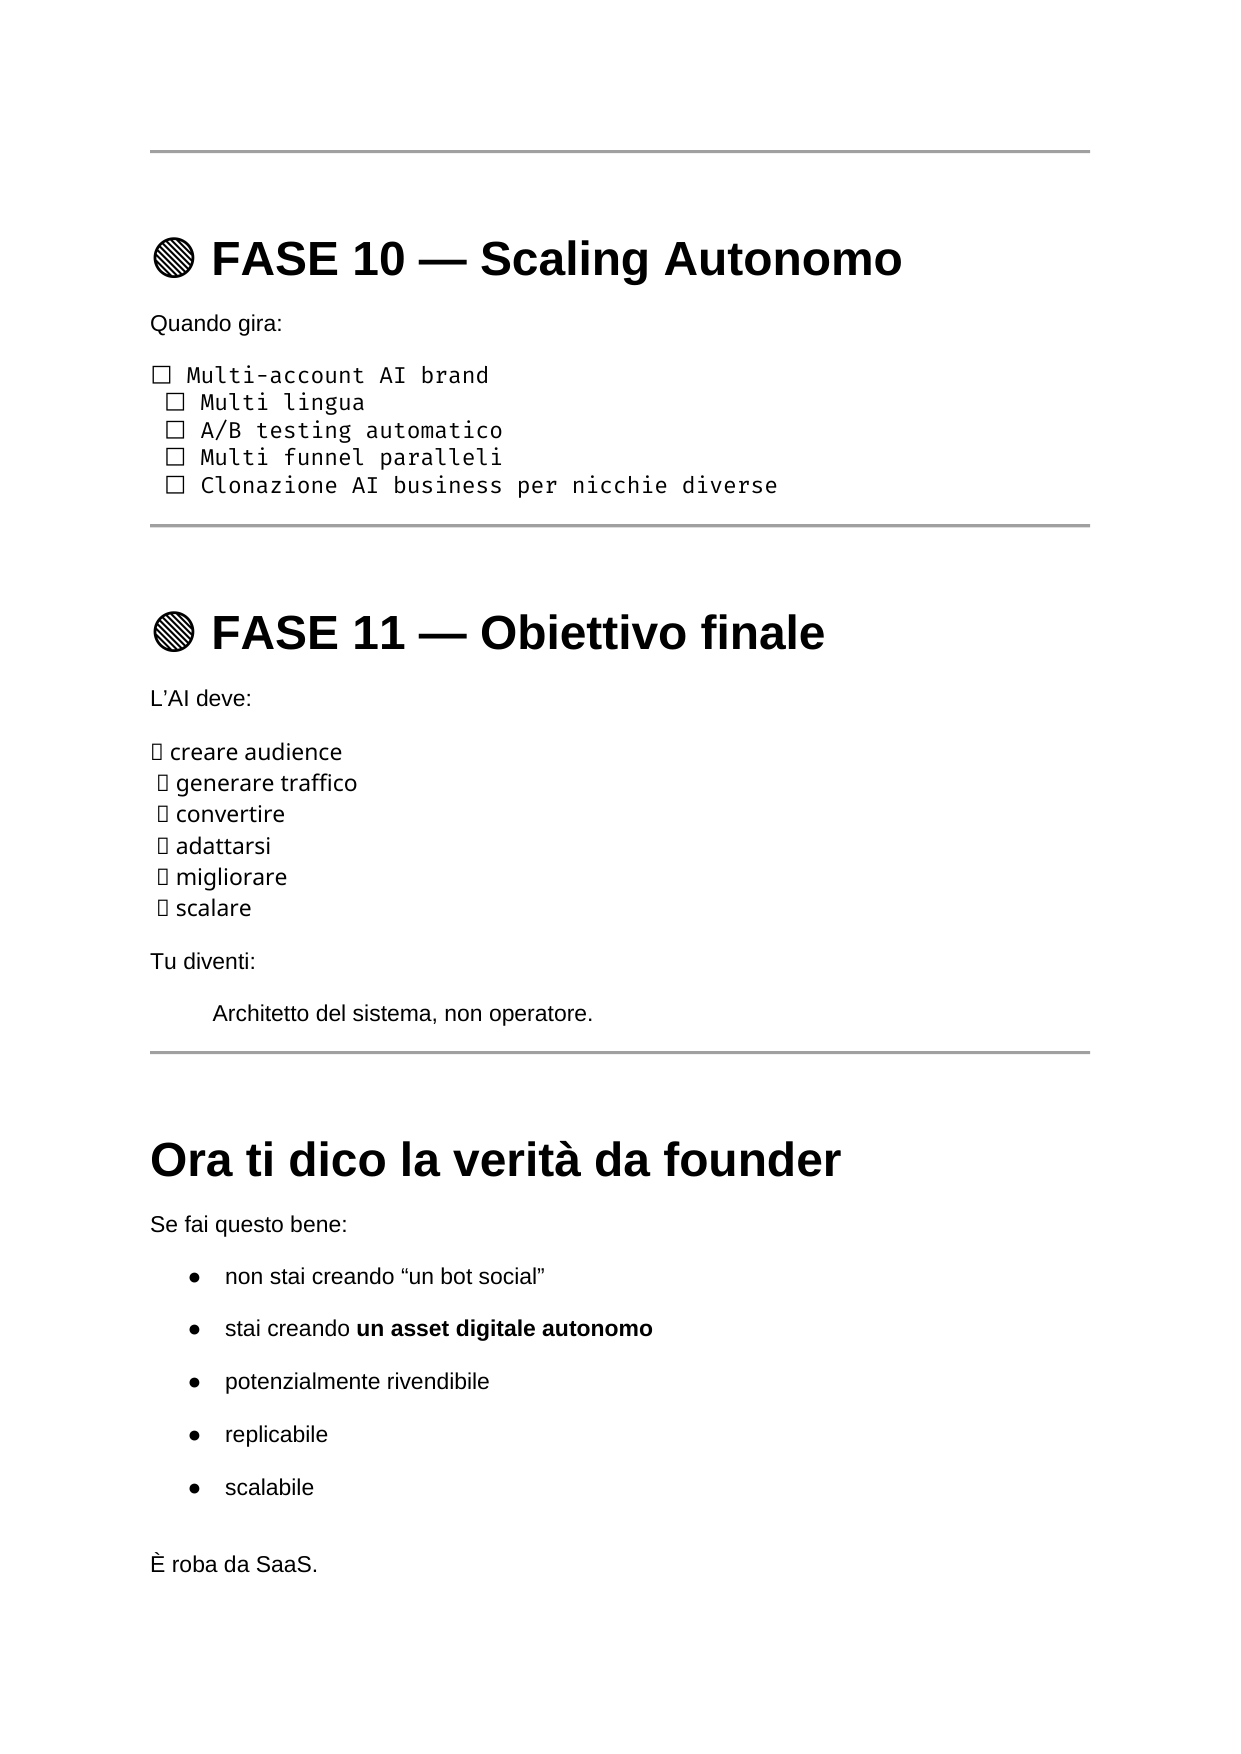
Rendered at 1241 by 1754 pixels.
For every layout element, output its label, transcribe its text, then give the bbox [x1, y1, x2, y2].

list non stai creando “un bot social” [187, 1263, 1090, 1315]
subtitle Ora ti dico la verità da founder [150, 1131, 1090, 1186]
text Tu diventi: [150, 948, 1090, 975]
list scalabile [187, 1473, 1090, 1526]
text L’AI deve: [150, 684, 1090, 711]
text Architetto del sistema, non operatore. [212, 1000, 1028, 1026]
subtitle 🟢 FASE 10 — Scaling Autonomo [150, 230, 1090, 285]
list replicabile [187, 1421, 1090, 1473]
list stai creando un asset digitale autonomo [187, 1315, 1090, 1368]
text Se fai questo bene: [150, 1211, 1090, 1238]
text Quando gira: [150, 310, 1090, 337]
text ⬜ Multi-account AI brand ⬜ Multi lingua ⬜ A/B testing automatico ⬜ Multi funnel paralleli ⬜ Clonazione AI business per nicchie diverse [150, 362, 1090, 499]
text È roba da SaaS. [150, 1551, 1090, 1578]
text ✅ creare audience ✅ generare traffico ✅ convertire ✅ adattarsi ✅ migliorare ✅ scalare [150, 736, 1090, 923]
subtitle 🟢 FASE 11 — Obiettivo finale [150, 604, 1090, 659]
list potenzialmente rivendibile [187, 1368, 1090, 1421]
